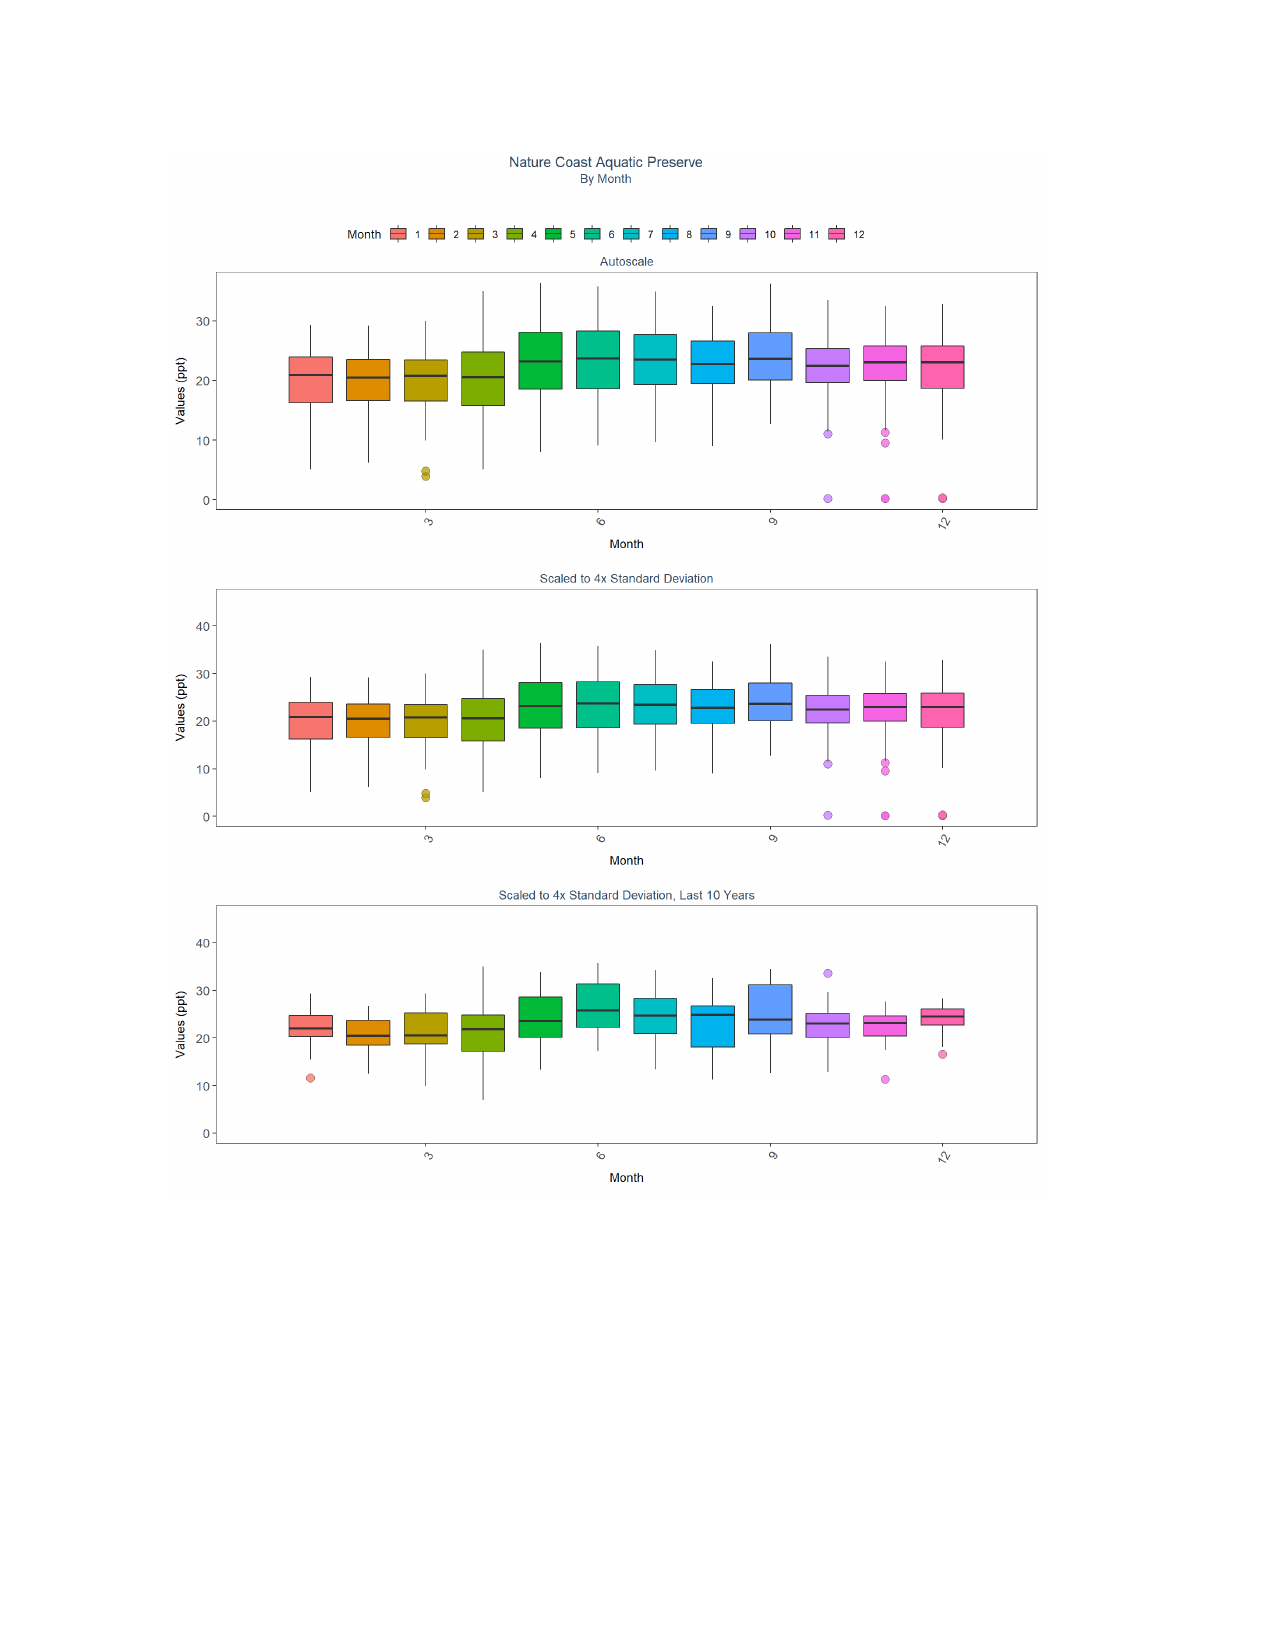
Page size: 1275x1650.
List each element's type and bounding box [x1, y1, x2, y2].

picture [168, 150, 1044, 1200]
